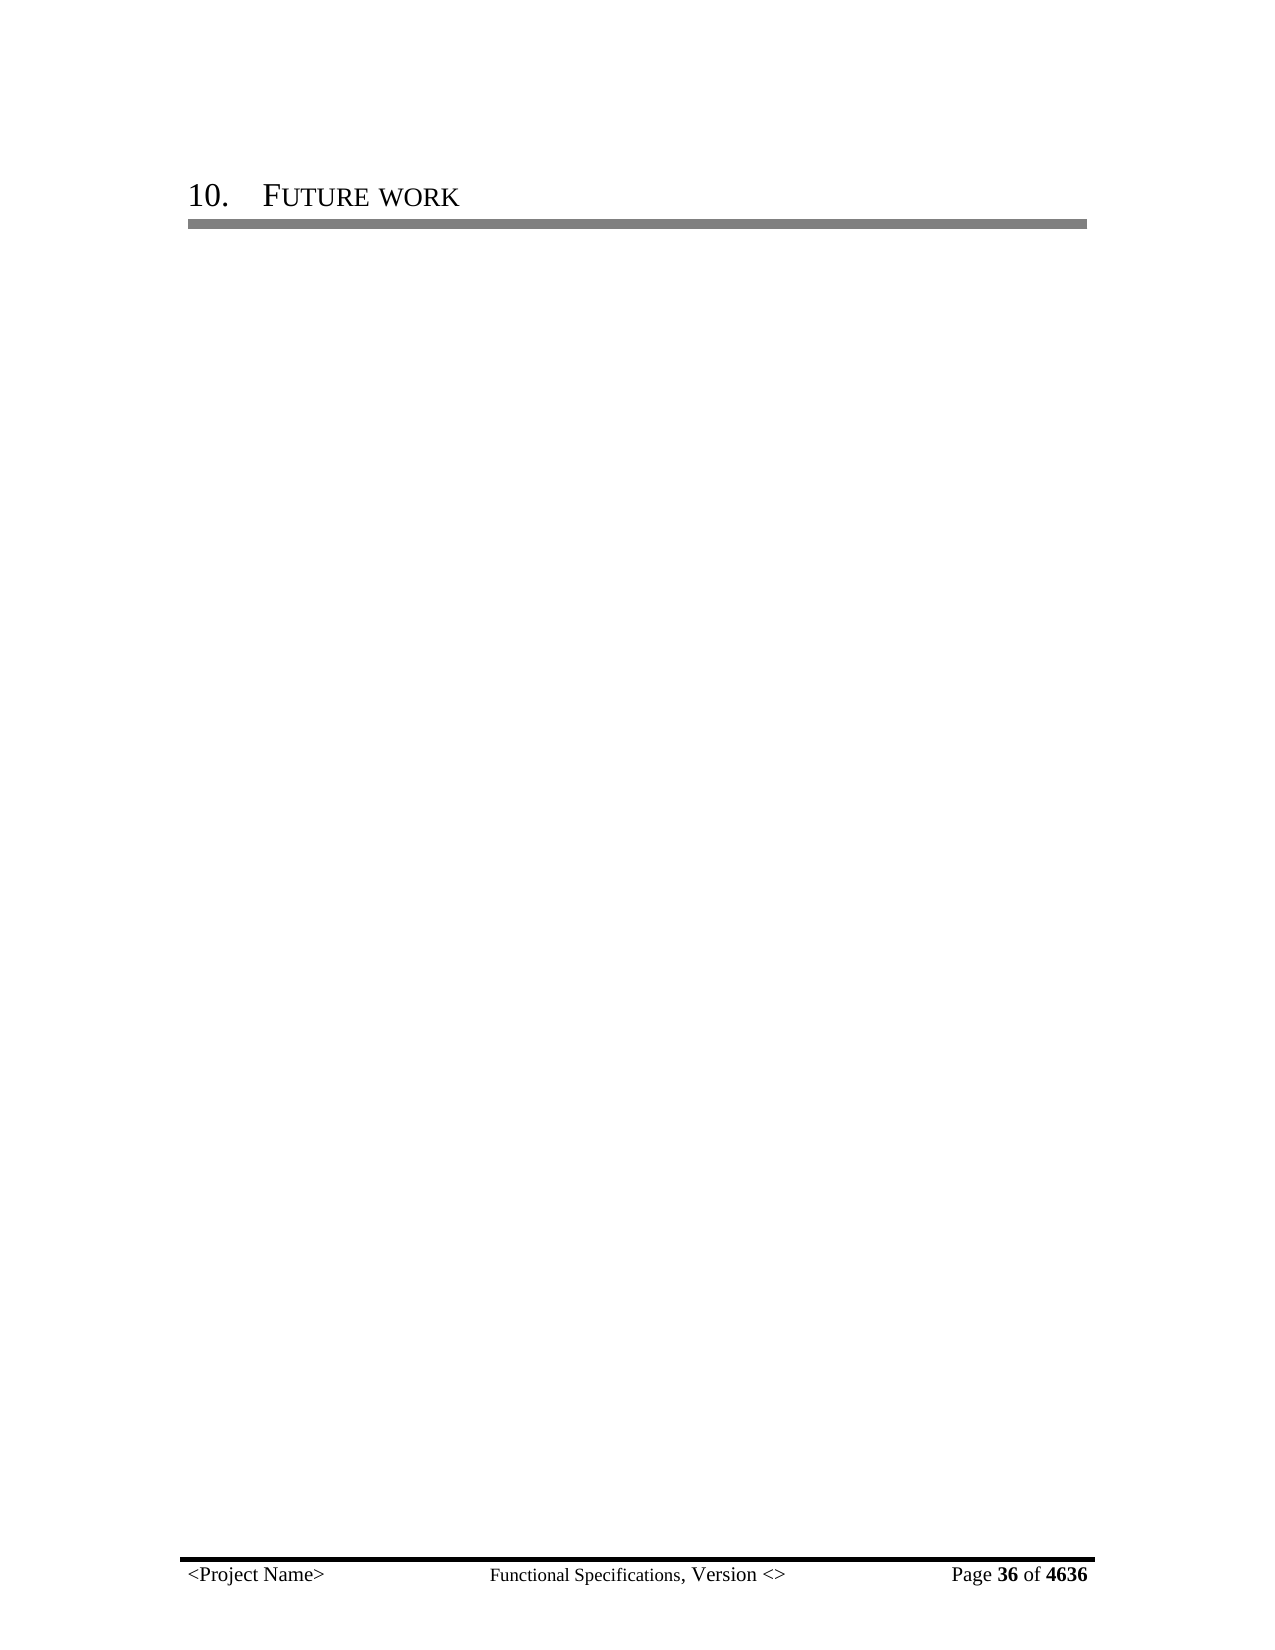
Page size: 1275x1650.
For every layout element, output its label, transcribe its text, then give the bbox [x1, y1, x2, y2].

subtitle Future work [187, 175, 1087, 229]
